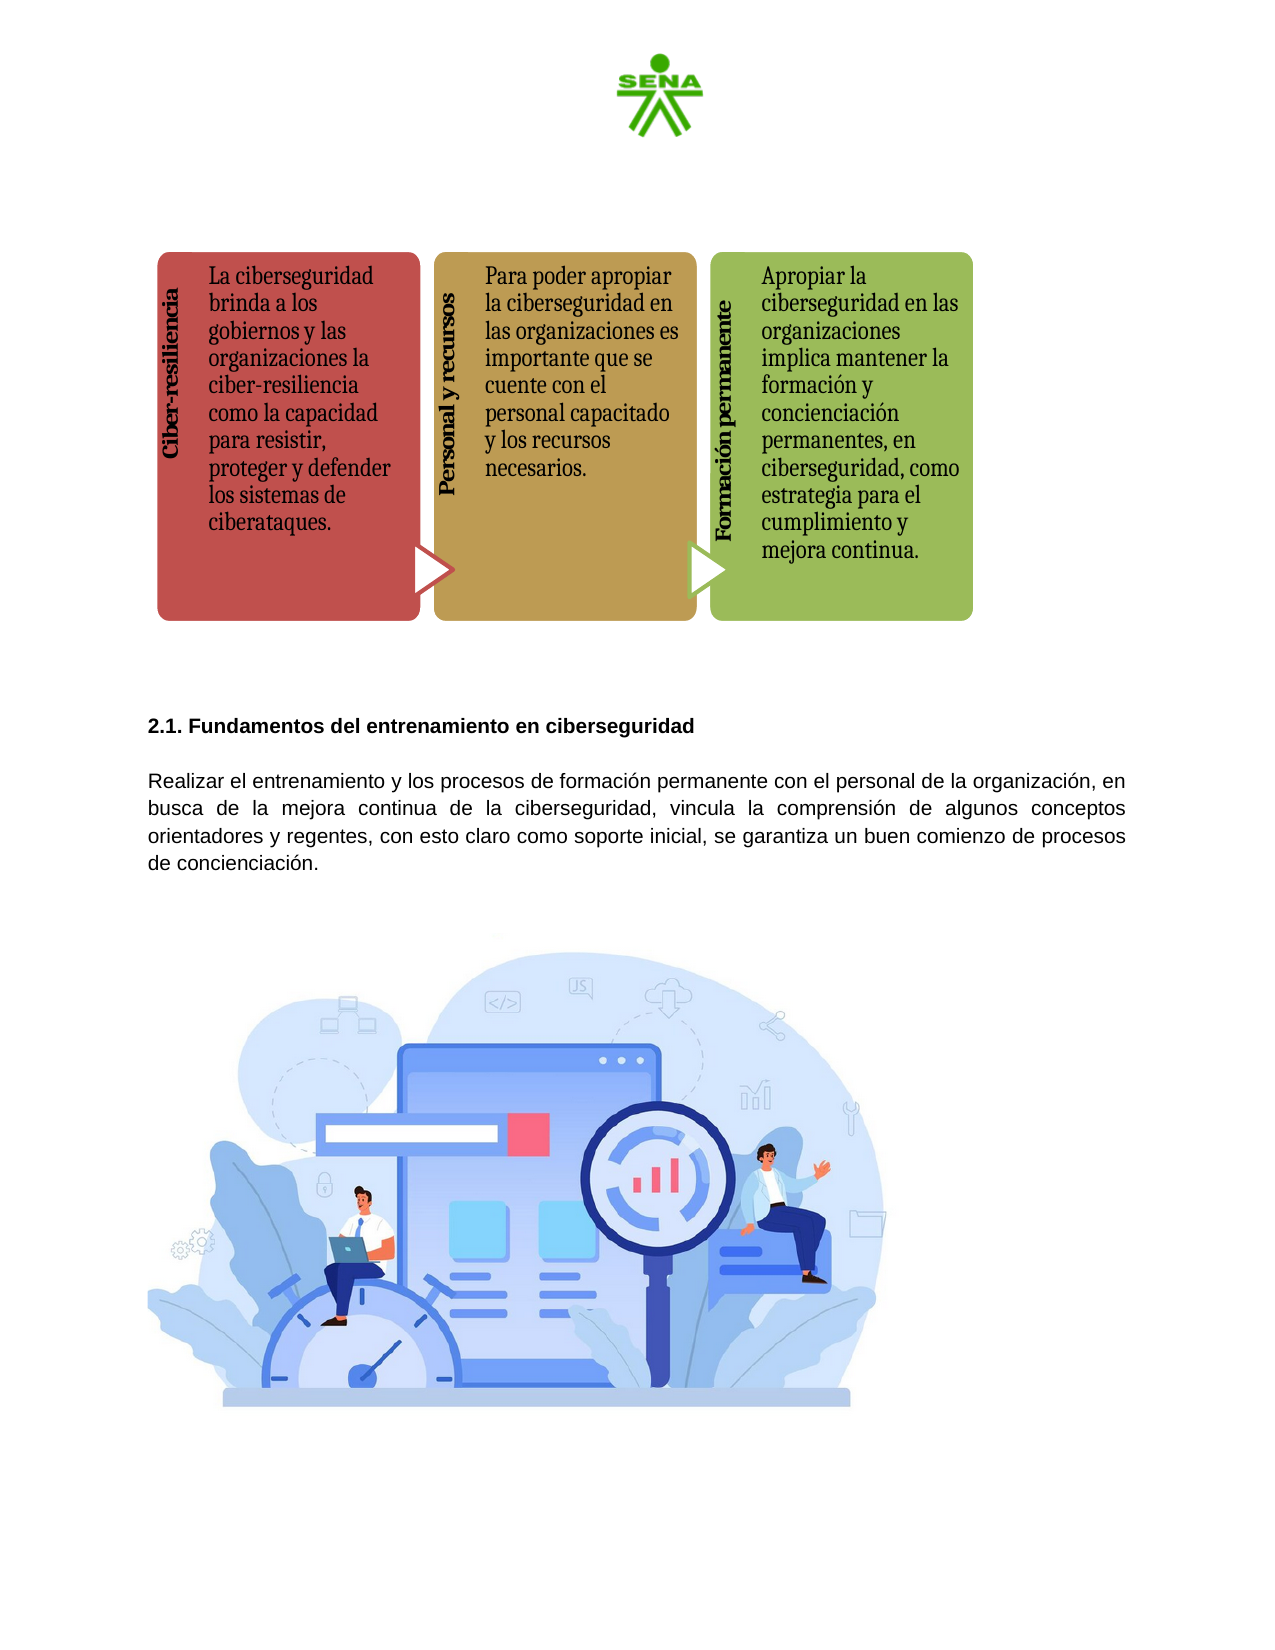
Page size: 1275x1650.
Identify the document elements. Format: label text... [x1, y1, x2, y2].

picture [147, 933, 920, 1422]
text Realizar el entrenamiento y los procesos de formación permanente con el personal de la organización, en busca de la mejora continua de la ciberseguridad, vincula la comprensión de algunos conceptos orientadores y regentes, con esto claro como soporte inicial, se garantiza un buen comienzo de procesos de concienciación. [148, 769, 1127, 875]
picture [615, 46, 705, 145]
text 2.1. Fundamentos del entrenamiento en ciberseguridad [148, 714, 1127, 738]
